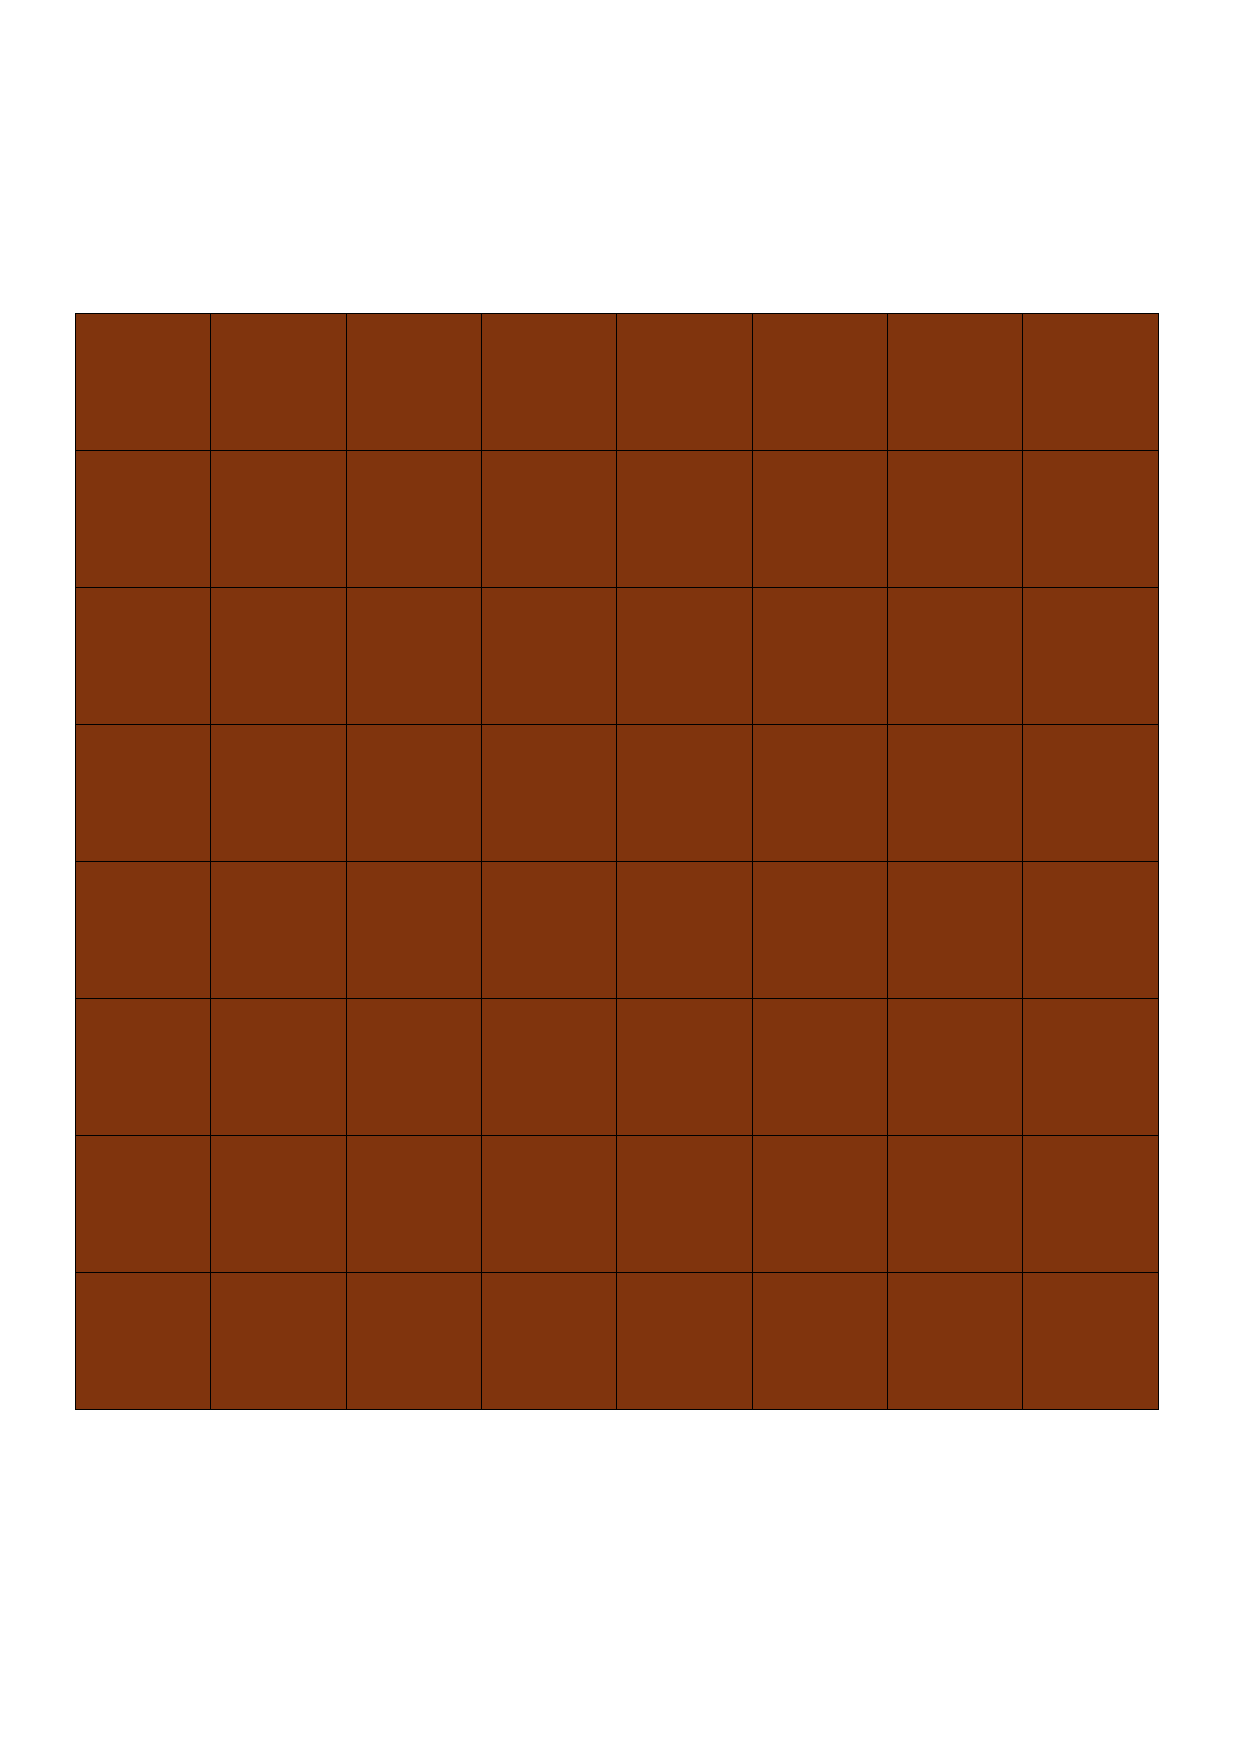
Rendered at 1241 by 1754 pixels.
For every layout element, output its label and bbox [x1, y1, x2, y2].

table_cell [76, 451, 210, 587]
table_cell [76, 1273, 210, 1409]
table_cell [347, 1136, 481, 1272]
table_cell [211, 725, 346, 861]
table_cell [482, 862, 616, 998]
table_cell [753, 999, 887, 1135]
table_cell [888, 725, 1022, 861]
table_cell [753, 451, 887, 587]
table_cell [617, 451, 752, 587]
table_cell [76, 588, 210, 724]
table_cell [1023, 862, 1158, 998]
table_cell [1023, 1136, 1158, 1272]
table_header [347, 314, 481, 450]
table_cell [1023, 999, 1158, 1135]
table_cell [347, 1273, 481, 1409]
table_cell [211, 1273, 346, 1409]
table_cell [888, 1273, 1022, 1409]
table_cell [76, 999, 210, 1135]
table_cell [76, 725, 210, 861]
table_cell [1023, 725, 1158, 861]
table_cell [753, 1136, 887, 1272]
table_header [1023, 314, 1158, 450]
table_cell [888, 451, 1022, 587]
table_cell [482, 1136, 616, 1272]
table_header [76, 314, 210, 450]
table_cell [888, 588, 1022, 724]
table_cell [211, 588, 346, 724]
table_cell [76, 1136, 210, 1272]
table_cell [482, 999, 616, 1135]
table_header [211, 314, 346, 450]
table_cell [753, 588, 887, 724]
table_cell [617, 588, 752, 724]
table_cell [753, 862, 887, 998]
table_cell [888, 999, 1022, 1135]
table_cell [482, 588, 616, 724]
table_header [482, 314, 616, 450]
table_cell [617, 725, 752, 861]
table_cell [617, 1273, 752, 1409]
table_cell [347, 725, 481, 861]
table_cell [482, 451, 616, 587]
table_cell [347, 862, 481, 998]
table_header [753, 314, 887, 450]
table_cell [482, 1273, 616, 1409]
table_cell [347, 999, 481, 1135]
table_cell [76, 862, 210, 998]
table_cell [617, 862, 752, 998]
table_cell [482, 725, 616, 861]
table_cell [888, 1136, 1022, 1272]
table_cell [753, 725, 887, 861]
table_cell [1023, 451, 1158, 587]
table_cell [1023, 1273, 1158, 1409]
table_cell [347, 588, 481, 724]
table_cell [617, 999, 752, 1135]
table_cell [211, 451, 346, 587]
table_cell [617, 1136, 752, 1272]
table_header [617, 314, 752, 450]
table_cell [347, 451, 481, 587]
table_header [888, 314, 1022, 450]
table_cell [211, 999, 346, 1135]
table_cell [1023, 588, 1158, 724]
table_cell [211, 1136, 346, 1272]
table_cell [211, 862, 346, 998]
table_cell [888, 862, 1022, 998]
table_cell [753, 1273, 887, 1409]
